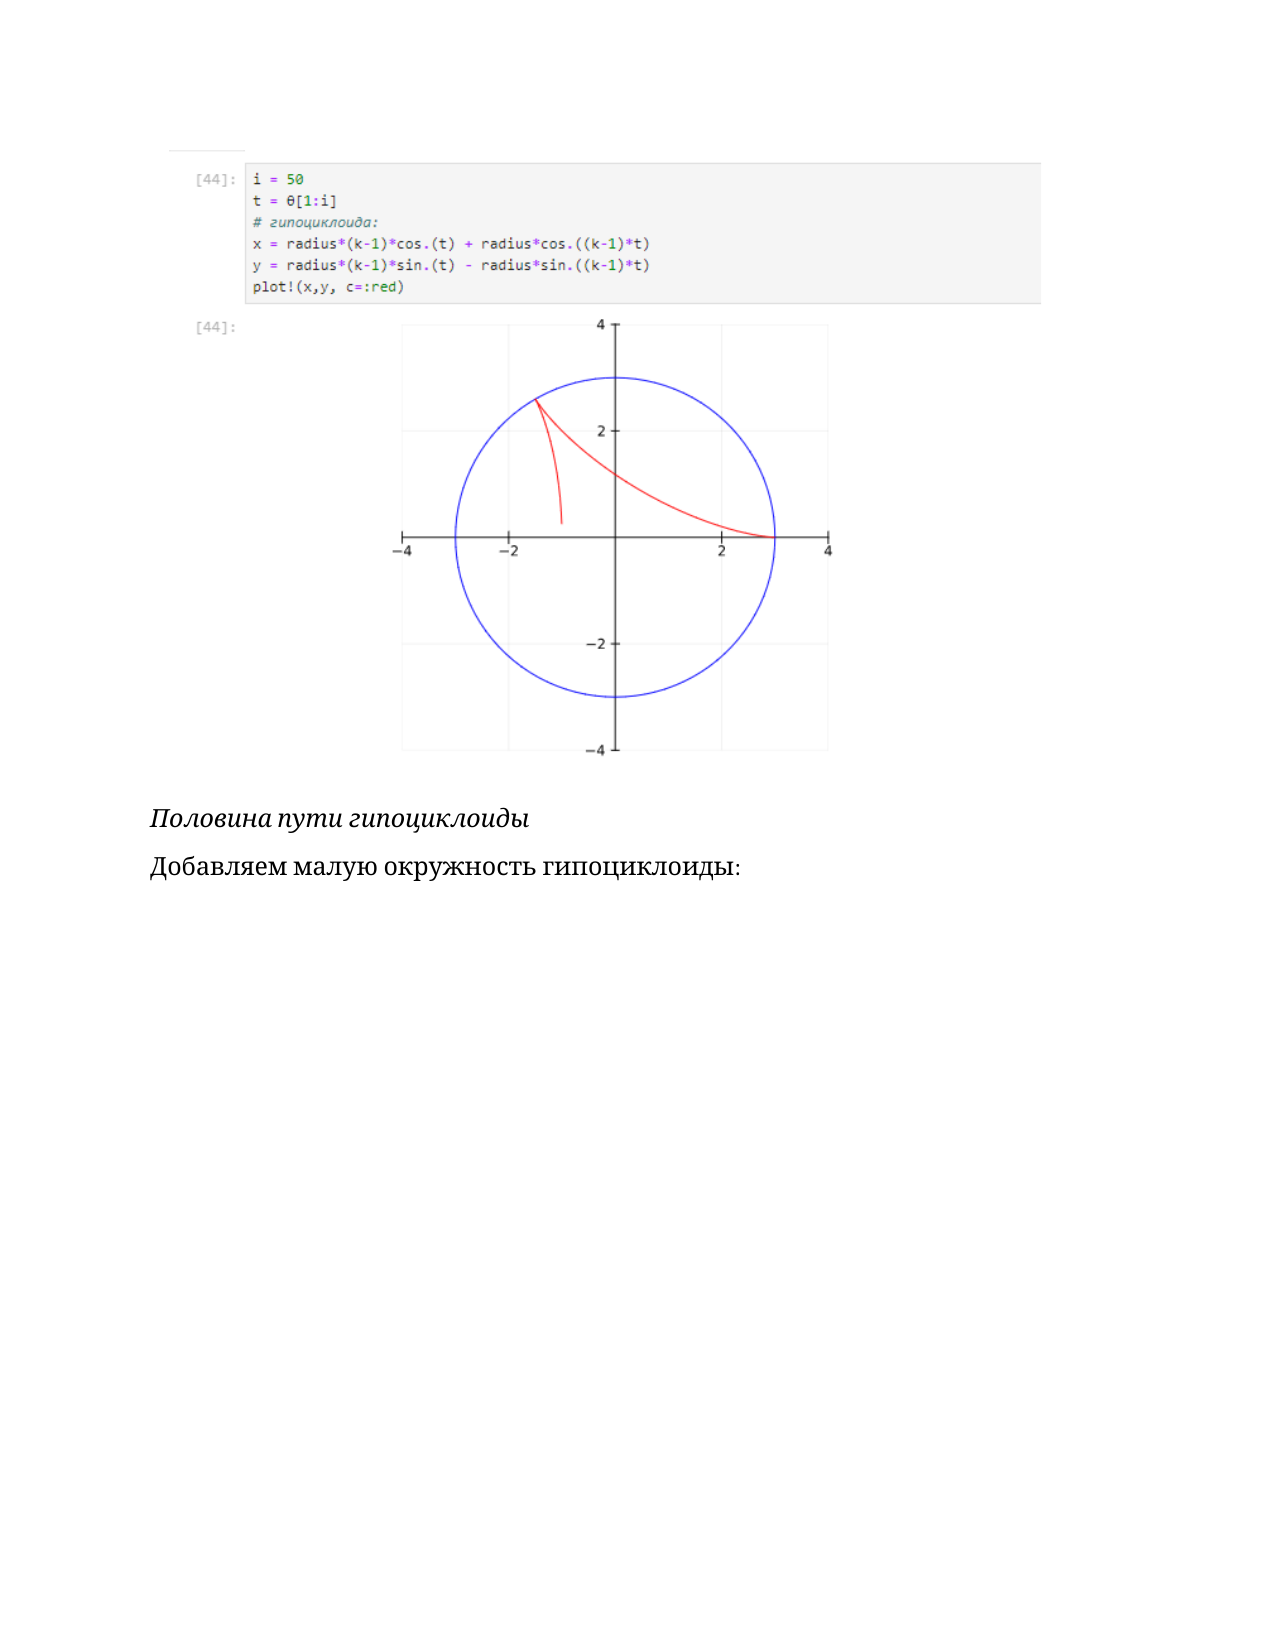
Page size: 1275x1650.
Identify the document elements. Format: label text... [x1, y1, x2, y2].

picture [168, 150, 1042, 784]
text Добавляем малую окружность гипоциклоиды: [150, 852, 1125, 881]
text Половина пути гипоциклоиды [150, 805, 1125, 834]
